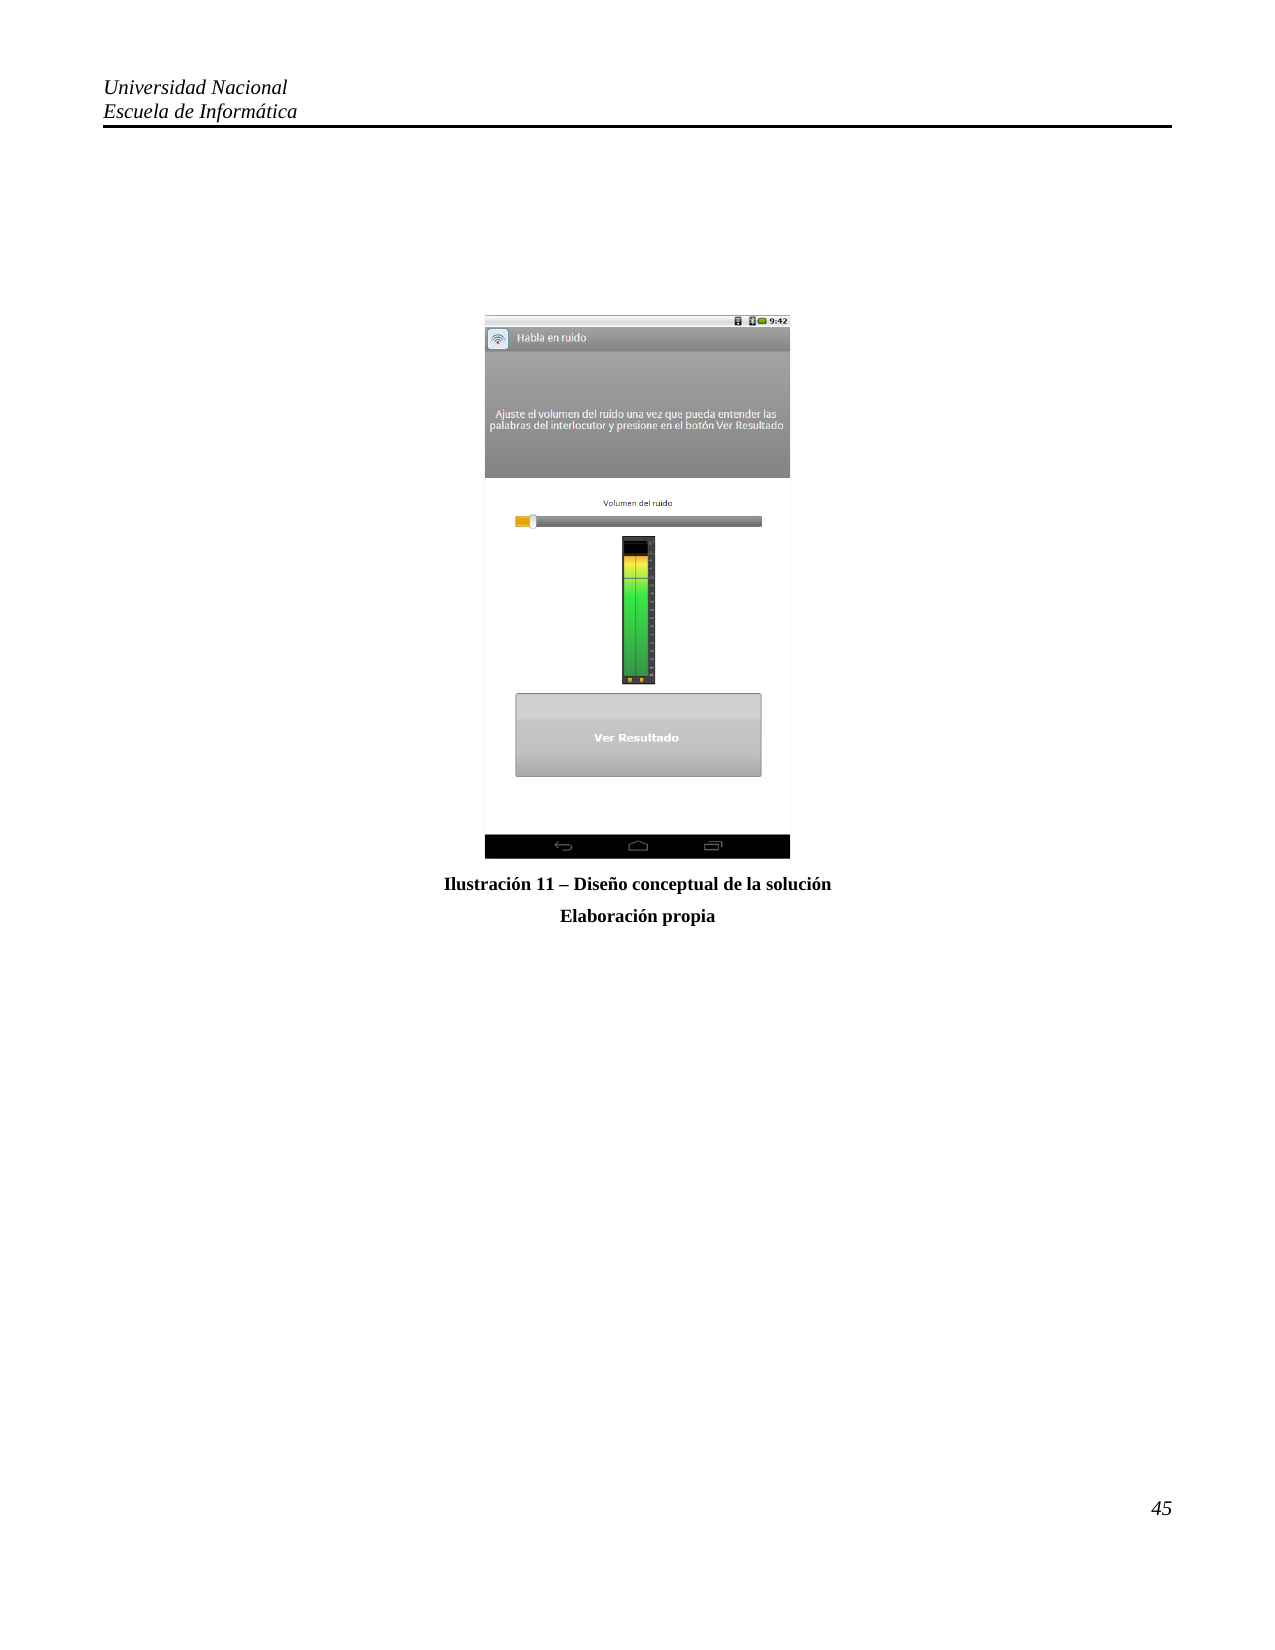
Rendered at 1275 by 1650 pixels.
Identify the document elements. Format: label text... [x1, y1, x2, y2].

text Elaboración propia [103, 905, 1172, 927]
picture [484, 315, 791, 859]
text Ilustración 11 – Diseño conceptual de la solución [103, 873, 1172, 894]
